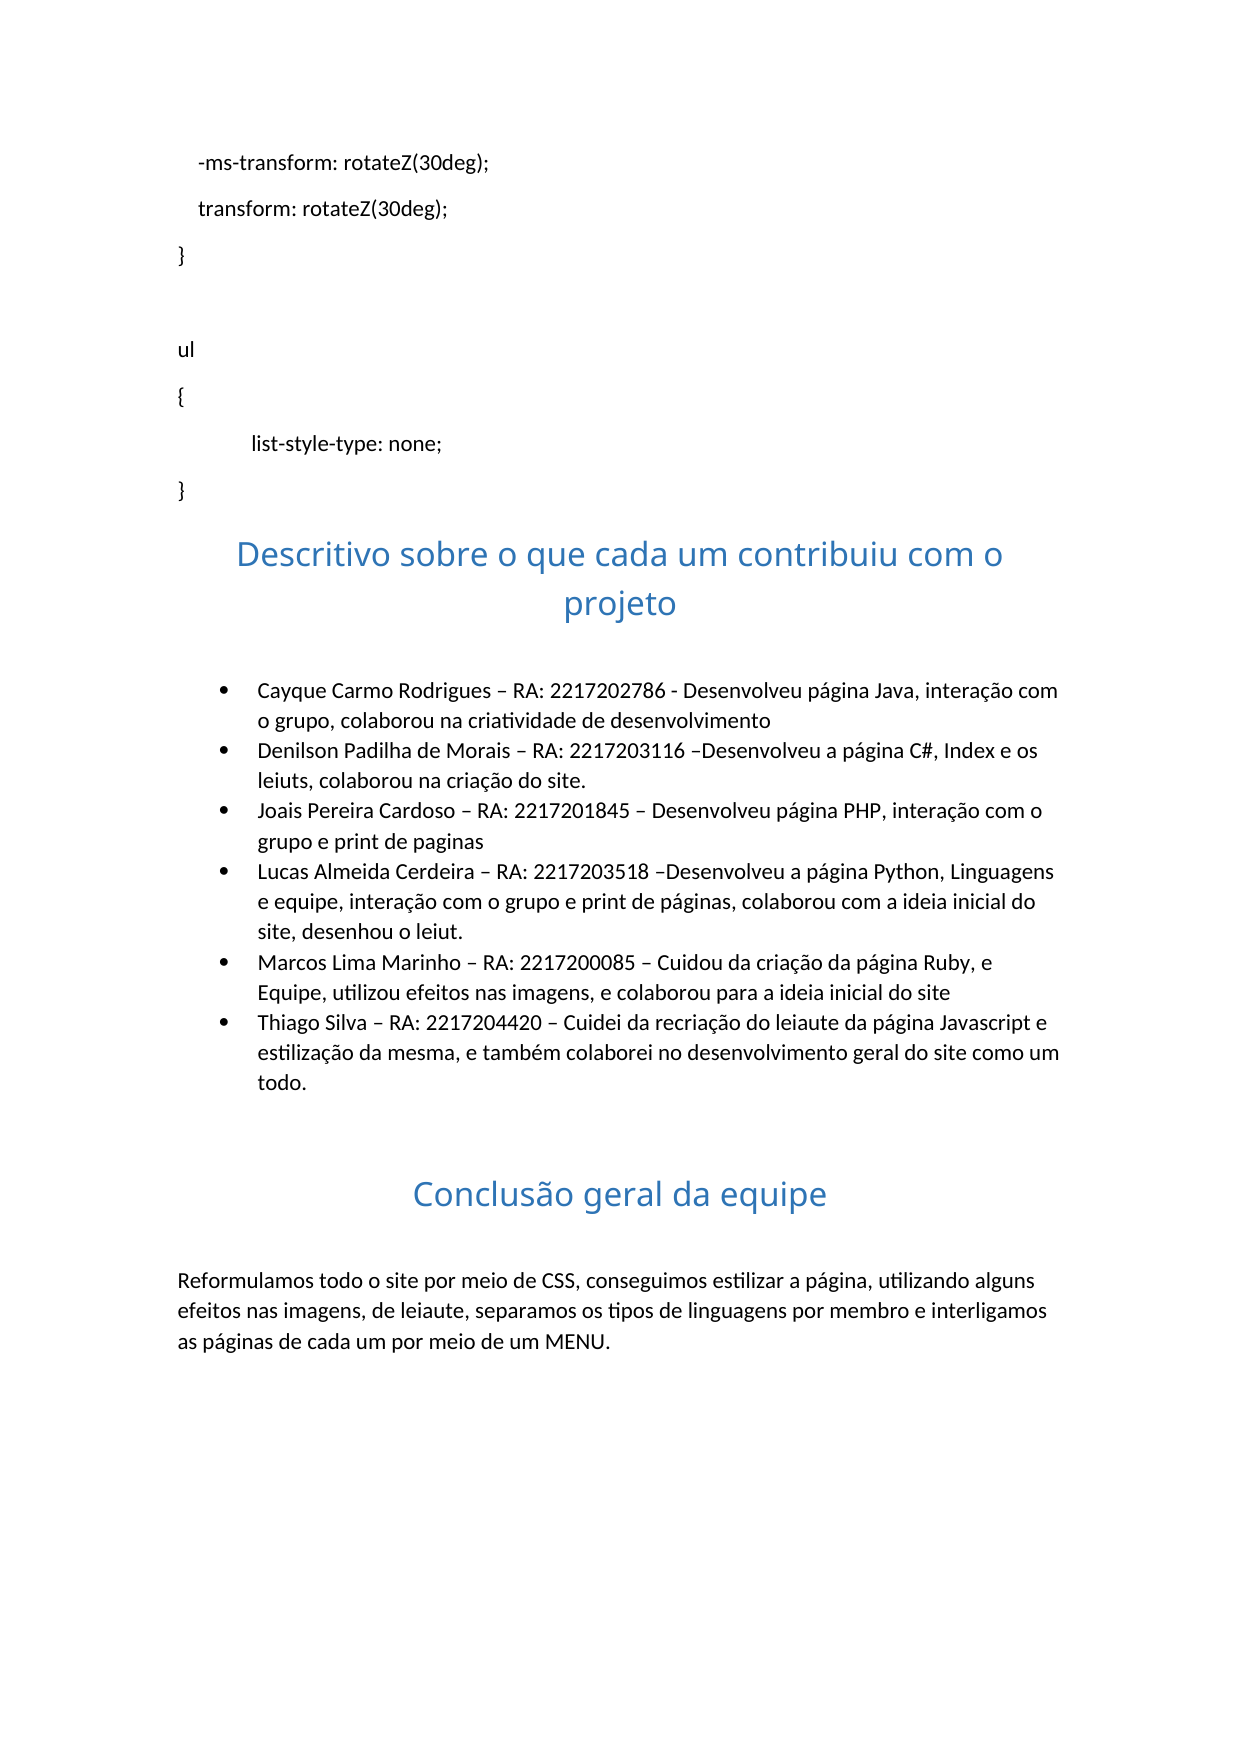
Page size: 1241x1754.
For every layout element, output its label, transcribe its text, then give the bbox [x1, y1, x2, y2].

list Marcos Lima Marinho – RA: 2217200085 – Cuidou da criação da página Ruby, e Equipe, utilizou efeitos nas imagens, e colaborou para a ideia inicial do site [220, 948, 1063, 1006]
subtitle Conclusão geral da equipe [177, 1171, 1063, 1216]
subtitle Descritivo sobre o que cada um contribuiu com o projeto [177, 531, 1063, 625]
list Joais Pereira Cardoso – RA: 2217201845 – Desenvolveu página PHP, interação com o grupo e print de paginas [220, 797, 1063, 855]
text list-style-type: none; [177, 429, 1063, 457]
text ul [177, 335, 1063, 363]
text Reformulamos todo o site por meio de CSS, conseguimos estilizar a página, utilizando alguns efeitos nas imagens, de leiaute, separamos os tipos de linguagens por membro e interligamos as páginas de cada um por meio de um MENU. [177, 1266, 1063, 1355]
list Thiago Silva – RA: 2217204420 – Cuidei da recriação do leiaute da página Javascript e estilização da mesma, e também colaborei no desenvolvimento geral do site como um todo. [220, 1008, 1063, 1096]
list Lucas Almeida Cerdeira – RA: 2217203518 –Desenvolveu a página Python, Linguagens e equipe, interação com o grupo e print de páginas, colaborou com a ideia inicial do site, desenhou o leiut. [220, 857, 1063, 945]
text } [177, 476, 1063, 504]
text { [177, 382, 1063, 410]
text transform: rotateZ(30deg); [177, 194, 1063, 222]
list Denilson Padilha de Morais – RA: 2217203116 –Desenvolveu a página C#, Index e os leiuts, colaborou na criação do site. [220, 736, 1063, 794]
text -ms-transform: rotateZ(30deg); [177, 148, 1063, 176]
list Cayque Carmo Rodrigues – RA: 2217202786 - Desenvolveu página Java, interação com o grupo, colaborou na criatividade de desenvolvimento [220, 676, 1063, 734]
text } [177, 241, 1063, 269]
